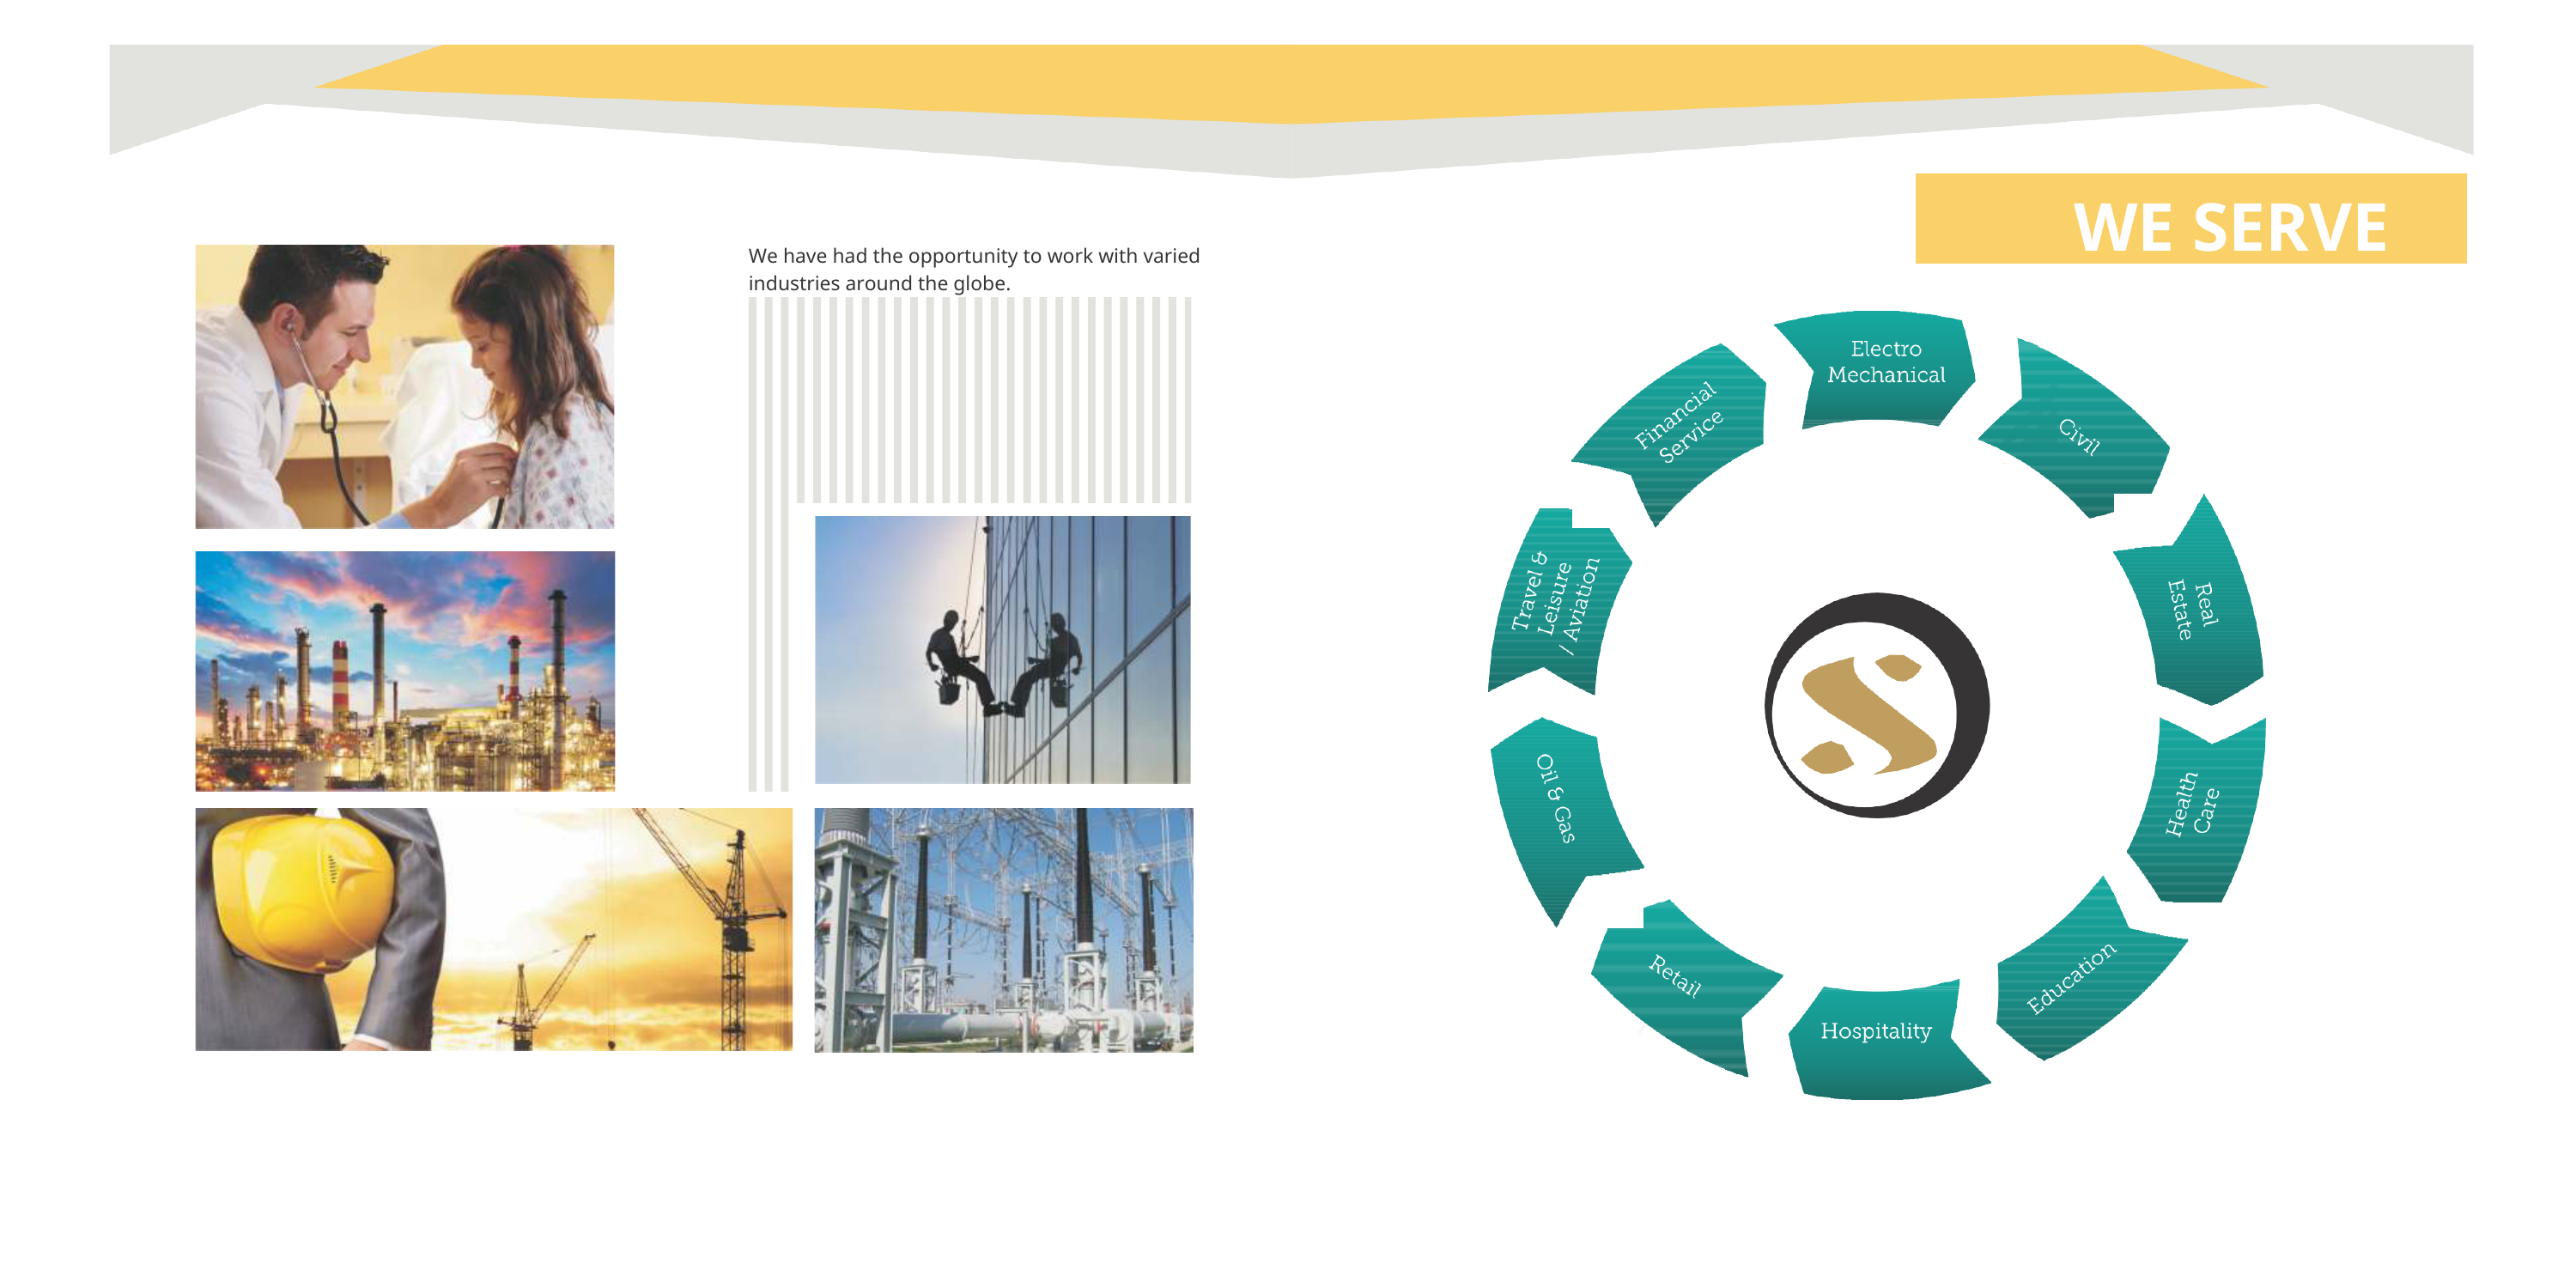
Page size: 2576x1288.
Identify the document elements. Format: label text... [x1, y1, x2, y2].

picture [1039, 297, 1048, 503]
picture [1103, 297, 1112, 503]
picture [1168, 297, 1176, 503]
picture [878, 297, 886, 503]
picture [195, 245, 615, 529]
picture [1488, 343, 2266, 1061]
picture [813, 297, 822, 503]
picture [1071, 297, 1079, 503]
picture [861, 297, 870, 503]
text We have had the opportunity to work with varied industries around the globe. [749, 242, 1268, 296]
picture [764, 297, 773, 792]
picture [845, 297, 854, 503]
picture [894, 297, 902, 503]
picture [814, 808, 1194, 1053]
picture [195, 808, 793, 1051]
picture [990, 297, 999, 503]
picture [748, 297, 756, 792]
picture [195, 551, 616, 792]
picture [1491, 717, 1991, 1100]
picture [910, 297, 918, 503]
picture [1006, 297, 1015, 503]
picture [1774, 311, 2263, 706]
picture [1055, 297, 1064, 503]
picture [1023, 297, 1031, 503]
picture [942, 297, 951, 503]
picture [781, 297, 789, 792]
picture [1184, 297, 1192, 503]
picture [829, 297, 837, 503]
picture [1120, 297, 1128, 503]
picture [926, 297, 934, 503]
picture [1087, 297, 1096, 503]
picture [975, 297, 983, 503]
picture [109, 45, 2474, 179]
picture [797, 297, 805, 503]
picture [958, 297, 967, 503]
picture [815, 516, 1191, 784]
picture [1136, 297, 1145, 503]
picture [1152, 297, 1161, 503]
